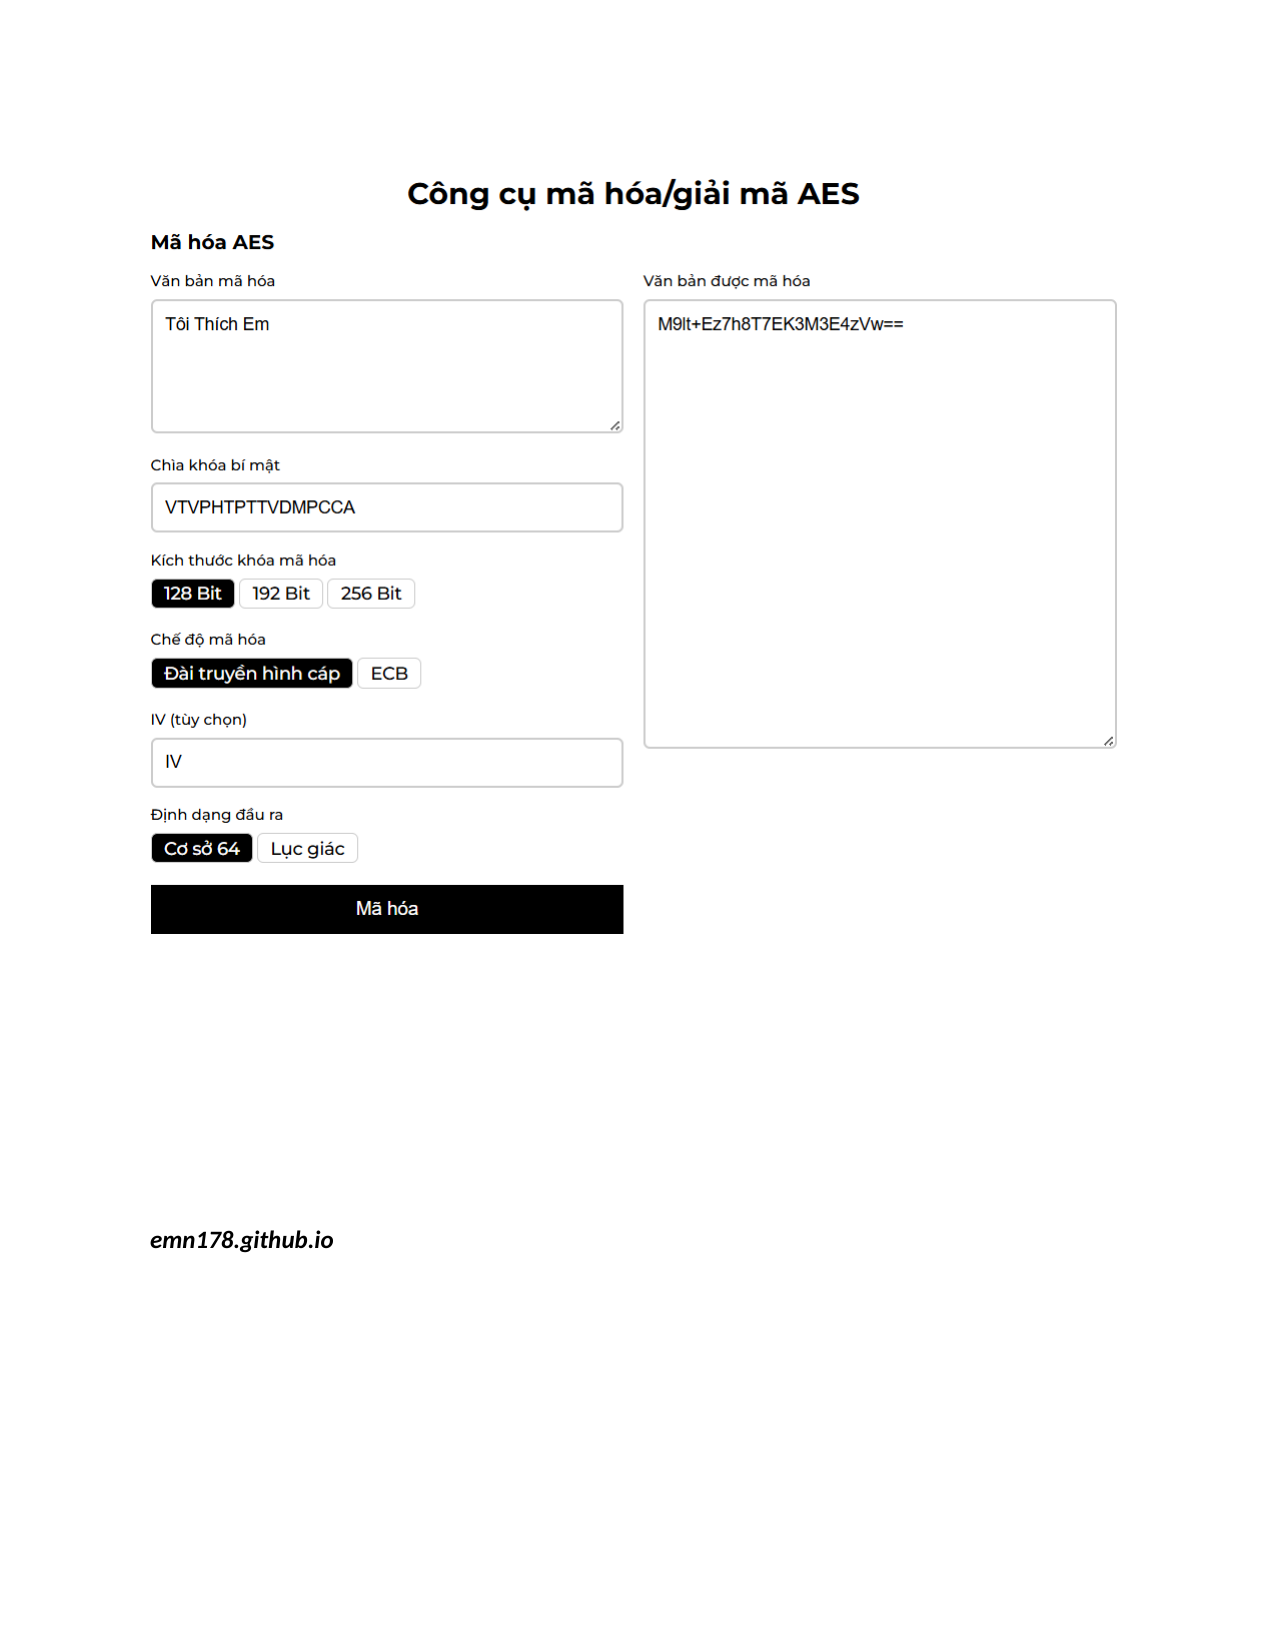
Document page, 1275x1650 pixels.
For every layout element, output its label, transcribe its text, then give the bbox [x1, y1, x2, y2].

text emn178.github.io [150, 1224, 1125, 1255]
picture [150, 150, 1121, 945]
